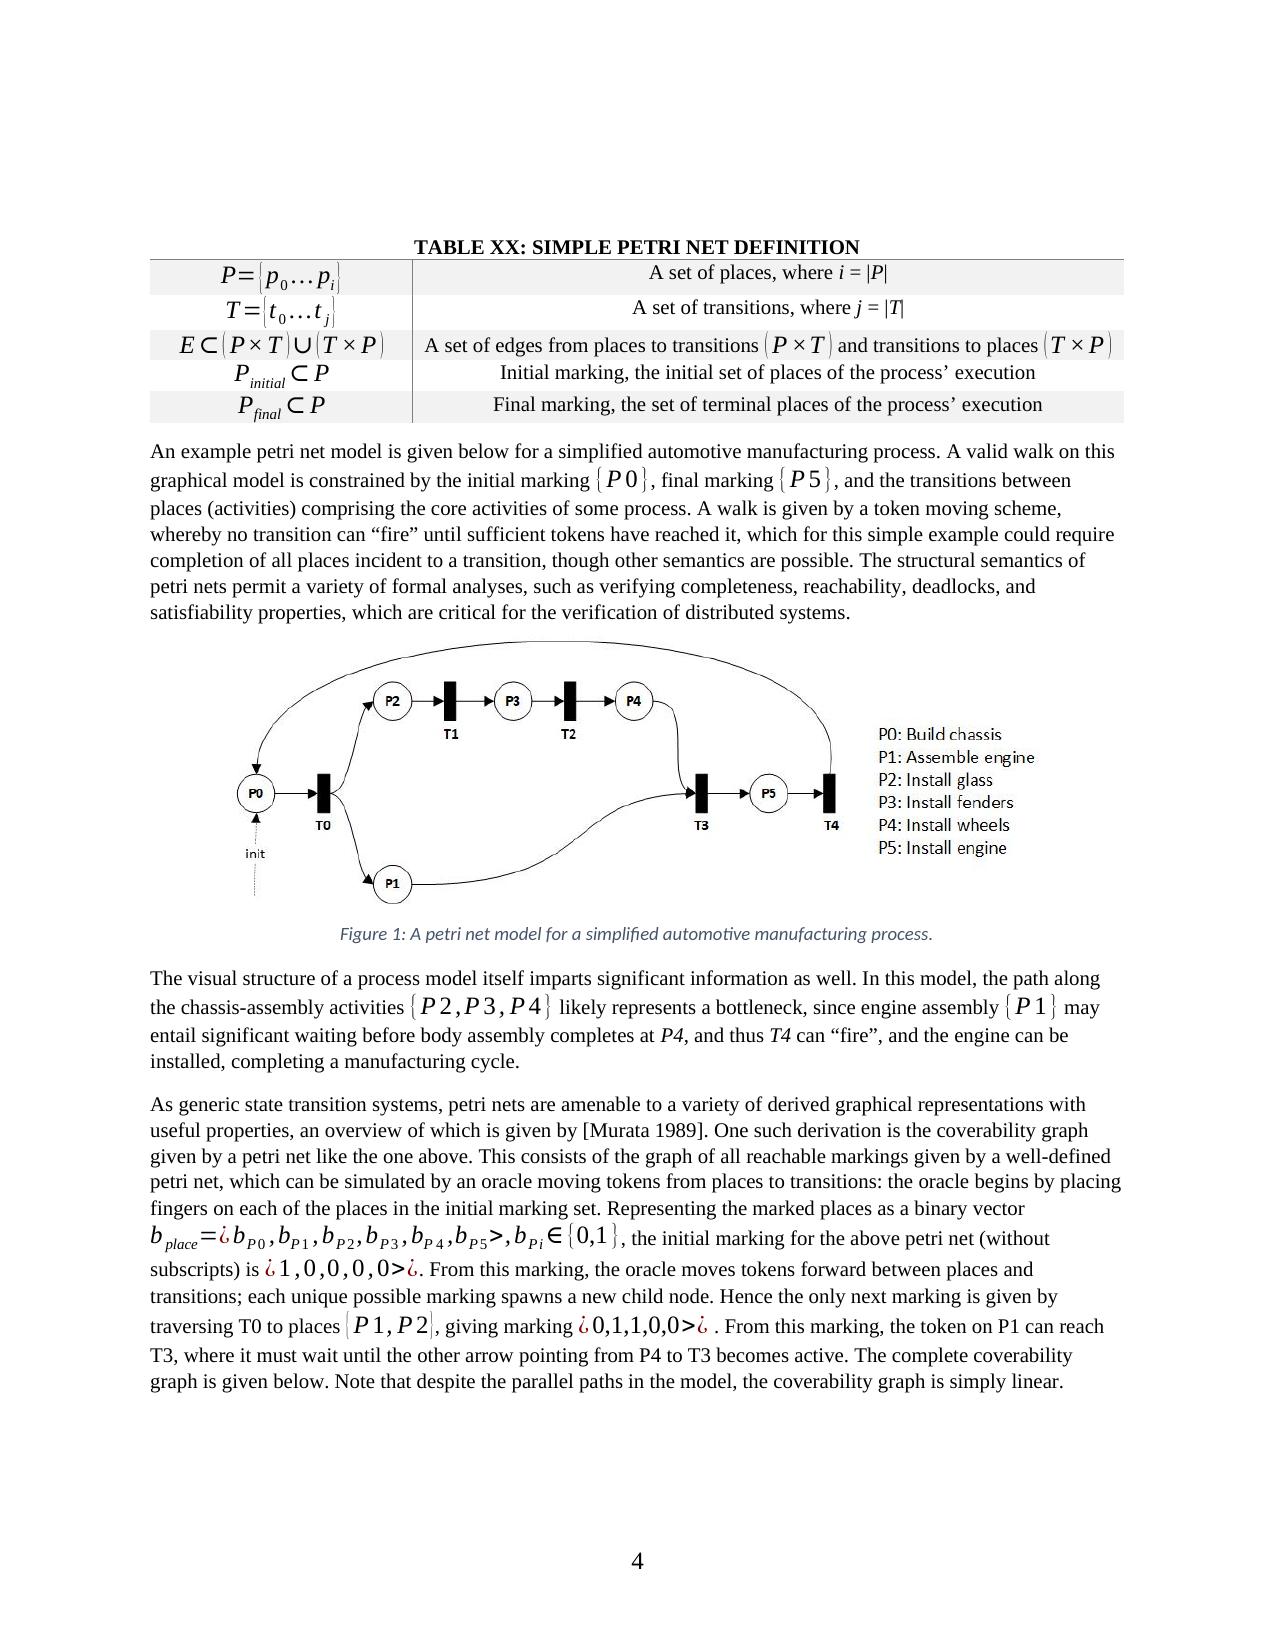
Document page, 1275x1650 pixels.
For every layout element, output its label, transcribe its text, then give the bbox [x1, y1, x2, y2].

text The visual structure of a process model itself imparts significant information as well. In this model, the path along the chassis-assembly activities likely represents a bottleneck, since engine assembly may entail significant waiting before body assembly completes at P4, and thus T4 can “fire”, and the engine can be installed, completing a manufacturing cycle. [150, 966, 1125, 1073]
table_cell [150, 360, 412, 391]
table_cell [150, 330, 412, 360]
table_cell Initial marking, the initial set of places of the process’ execution [413, 360, 1124, 391]
table_cell A set of transitions, where j = |T| [413, 295, 1124, 329]
table_cell [150, 260, 412, 295]
text An example petri net model is given below for a simplified automotive manufacturing process. A valid walk on this graphical model is constrained by the initial marking , final marking , and the transitions between places (activities) comprising the core activities of some process. A walk is given by a token moving scheme, whereby no transition can “fire” until sufficient tokens have reached it, which for this simple example could require completion of all places incident to a transition, though other semantics are possible. The structural semantics of petri nets permit a variety of formal analyses, such as verifying completeness, reachability, deadlocks, and satisfiability properties, which are critical for the verification of distributed systems. [150, 439, 1125, 624]
table_cell [150, 391, 412, 423]
table_cell A set of places, where i = |P| [413, 260, 1124, 295]
text As generic state transition systems, petri nets are amenable to a variety of derived graphical representations with useful properties, an overview of which is given by [Murata 1989]. One such derivation is the coverability graph given by a petri net like the one above. This consists of the graph of all reachable markings given by a well-defined petri net, which can be simulated by an oracle moving tokens from places to transitions: the oracle begins by placing fingers on each of the places in the initial marking set. Representing the marked places as a binary vector , the initial marking for the above petri net (without subscripts) is . From this marking, the oracle moves tokens forward between places and transitions; each unique possible marking spawns a new child node. Hence the only next marking is given by traversing T0 to places , giving marking . From this marking, the token on P1 can reach T3, where it must wait until the other arrow pointing from P4 to T3 becomes active. The complete coverability graph is given below. Note that despite the parallel paths in the model, the coverability graph is simply linear. [150, 1092, 1125, 1393]
table_header TABLE XX: Simple Petri net Definition [150, 235, 1124, 259]
table_cell A set of edges from places to transitions and transitions to places [413, 330, 1124, 360]
picture [230, 626, 1045, 904]
table_cell Final marking, the set of terminal places of the process’ execution [413, 391, 1124, 423]
table_cell [150, 295, 412, 329]
